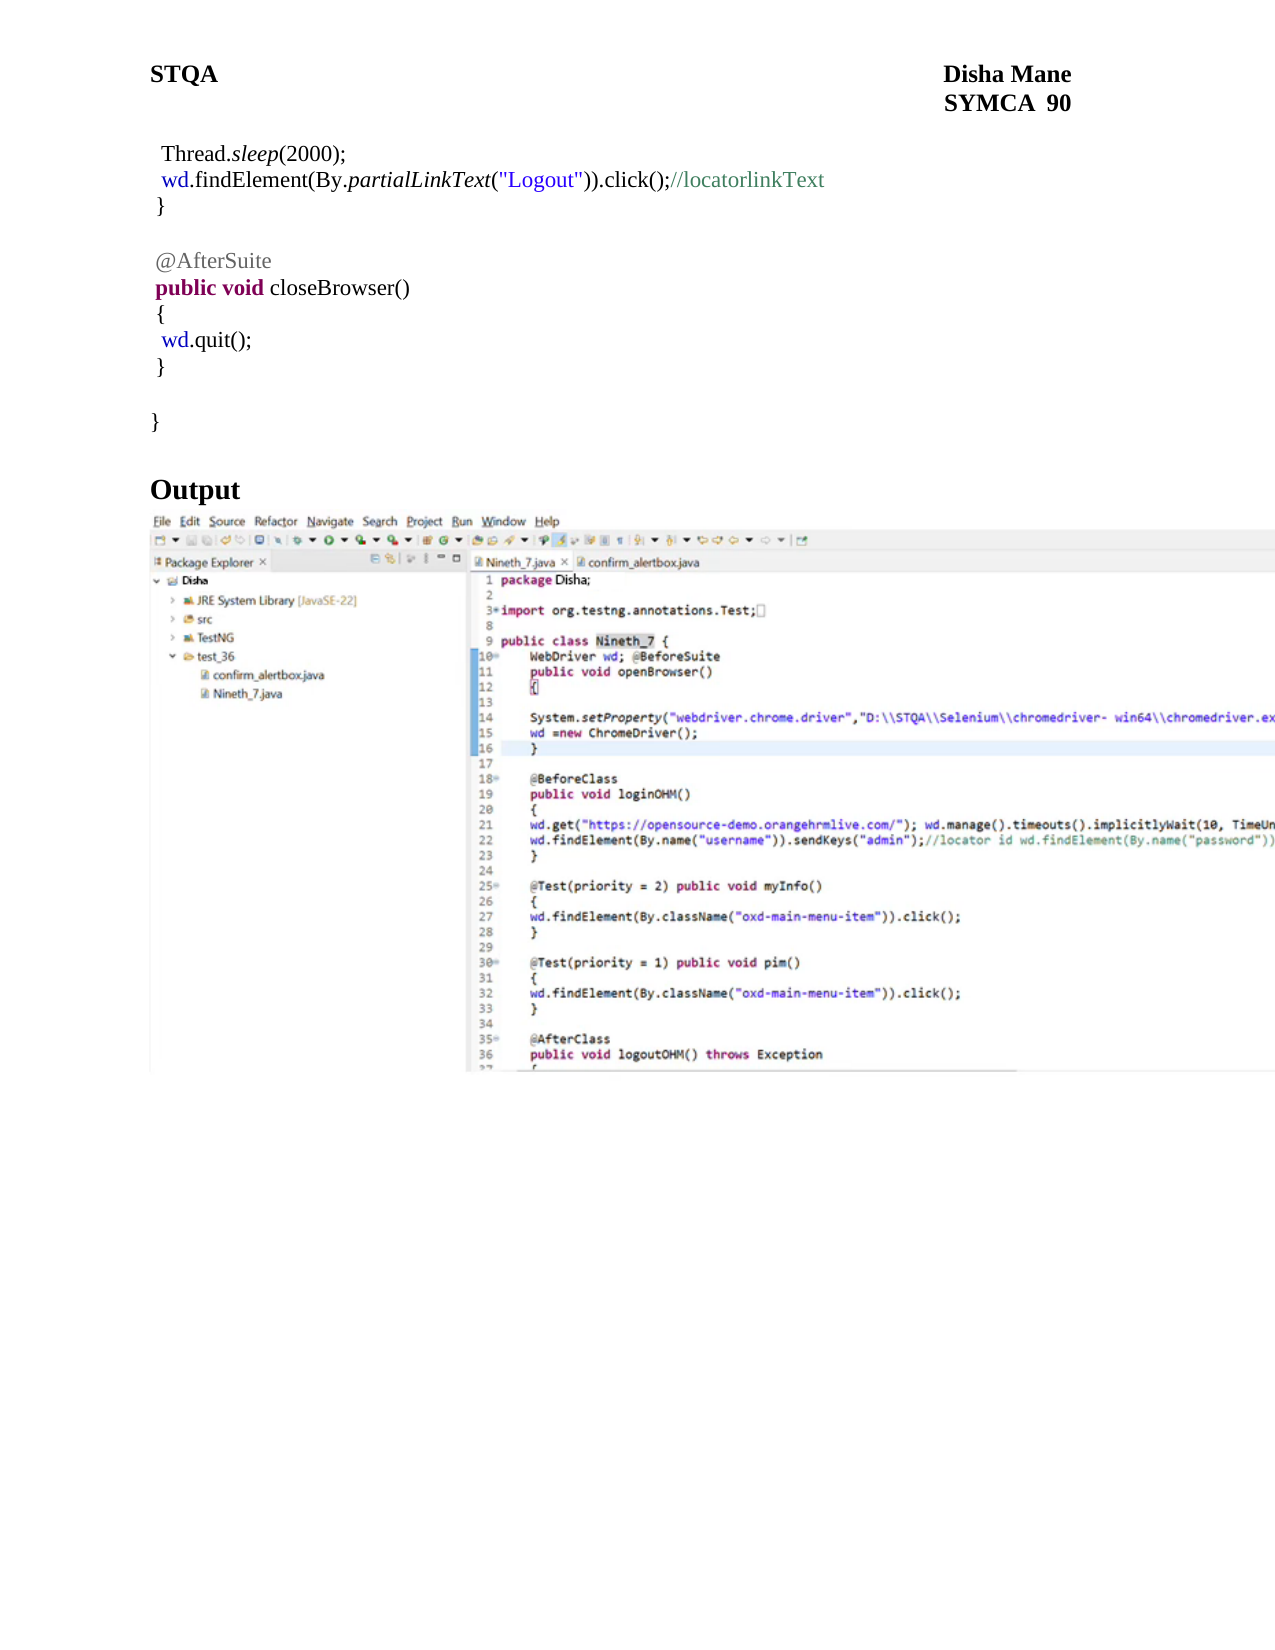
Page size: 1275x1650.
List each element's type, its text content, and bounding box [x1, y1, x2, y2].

text } [149, 192, 1275, 219]
text } [149, 353, 1275, 379]
text @AfterSuite [149, 247, 1275, 274]
text } [149, 408, 1275, 434]
text wd.findElement(By.partialLinkText("Logout")).click();//locatorlinkText [149, 166, 1275, 192]
text wd.quit(); [149, 326, 1275, 353]
text public void closeBrowser() [149, 274, 1275, 300]
text Output [149, 472, 1275, 506]
picture [149, 509, 1275, 1120]
text Thread.sleep(2000); [149, 139, 1275, 166]
text { [149, 300, 1275, 326]
